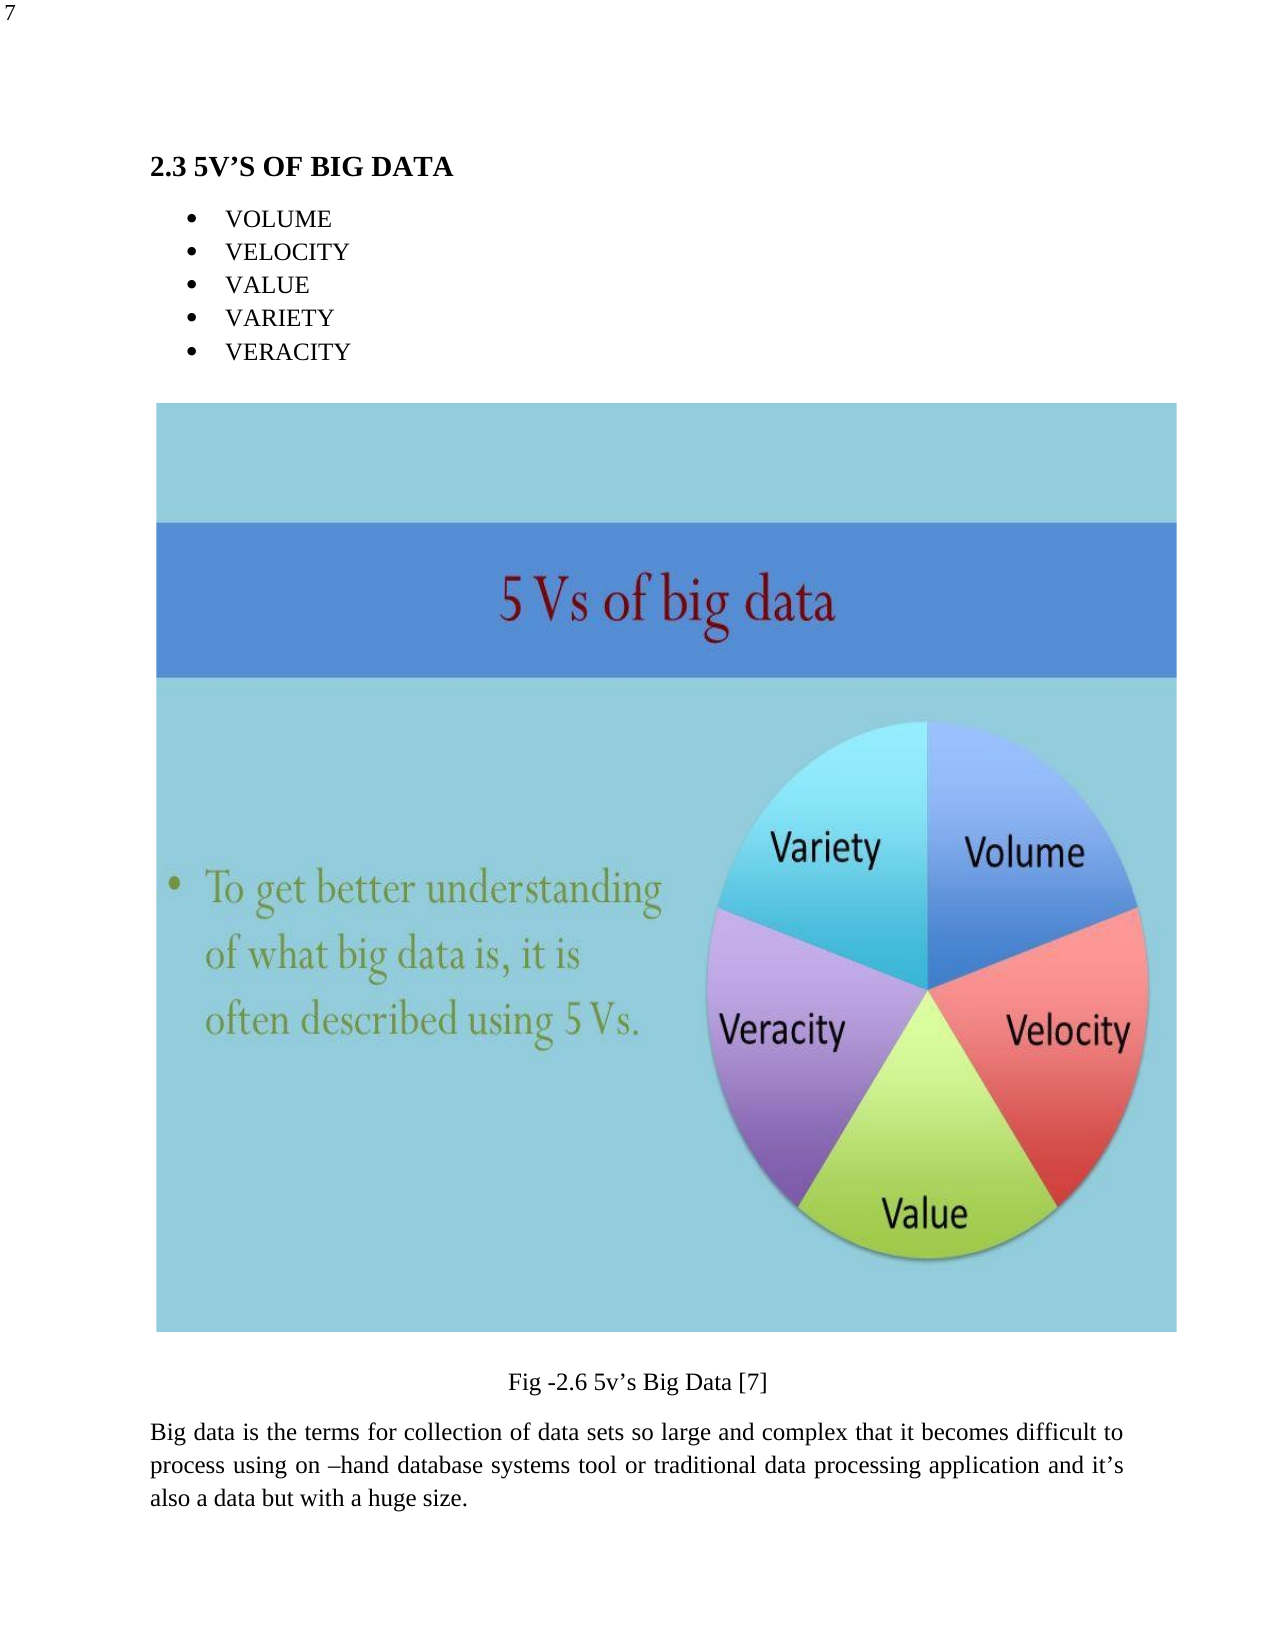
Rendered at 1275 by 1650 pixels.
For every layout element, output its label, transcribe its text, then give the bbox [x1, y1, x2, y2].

list 5V’S OF BIG DATA [150, 149, 1210, 183]
text Fig -2.6 5v’s Big Data [7] [223, 1367, 1052, 1396]
list VARIETY [187, 303, 1210, 332]
list VELOCITY [187, 237, 1210, 266]
list VOLUME [187, 204, 1210, 233]
list VERACITY [187, 337, 1210, 365]
text Big data is the terms for collection of data sets so large and complex that it becomes difficult to process using on –hand database systems tool or traditional data processing application and it’s also a data but with a huge size. [150, 1417, 1125, 1512]
list VALUE [187, 271, 1210, 299]
picture [156, 403, 1177, 1332]
